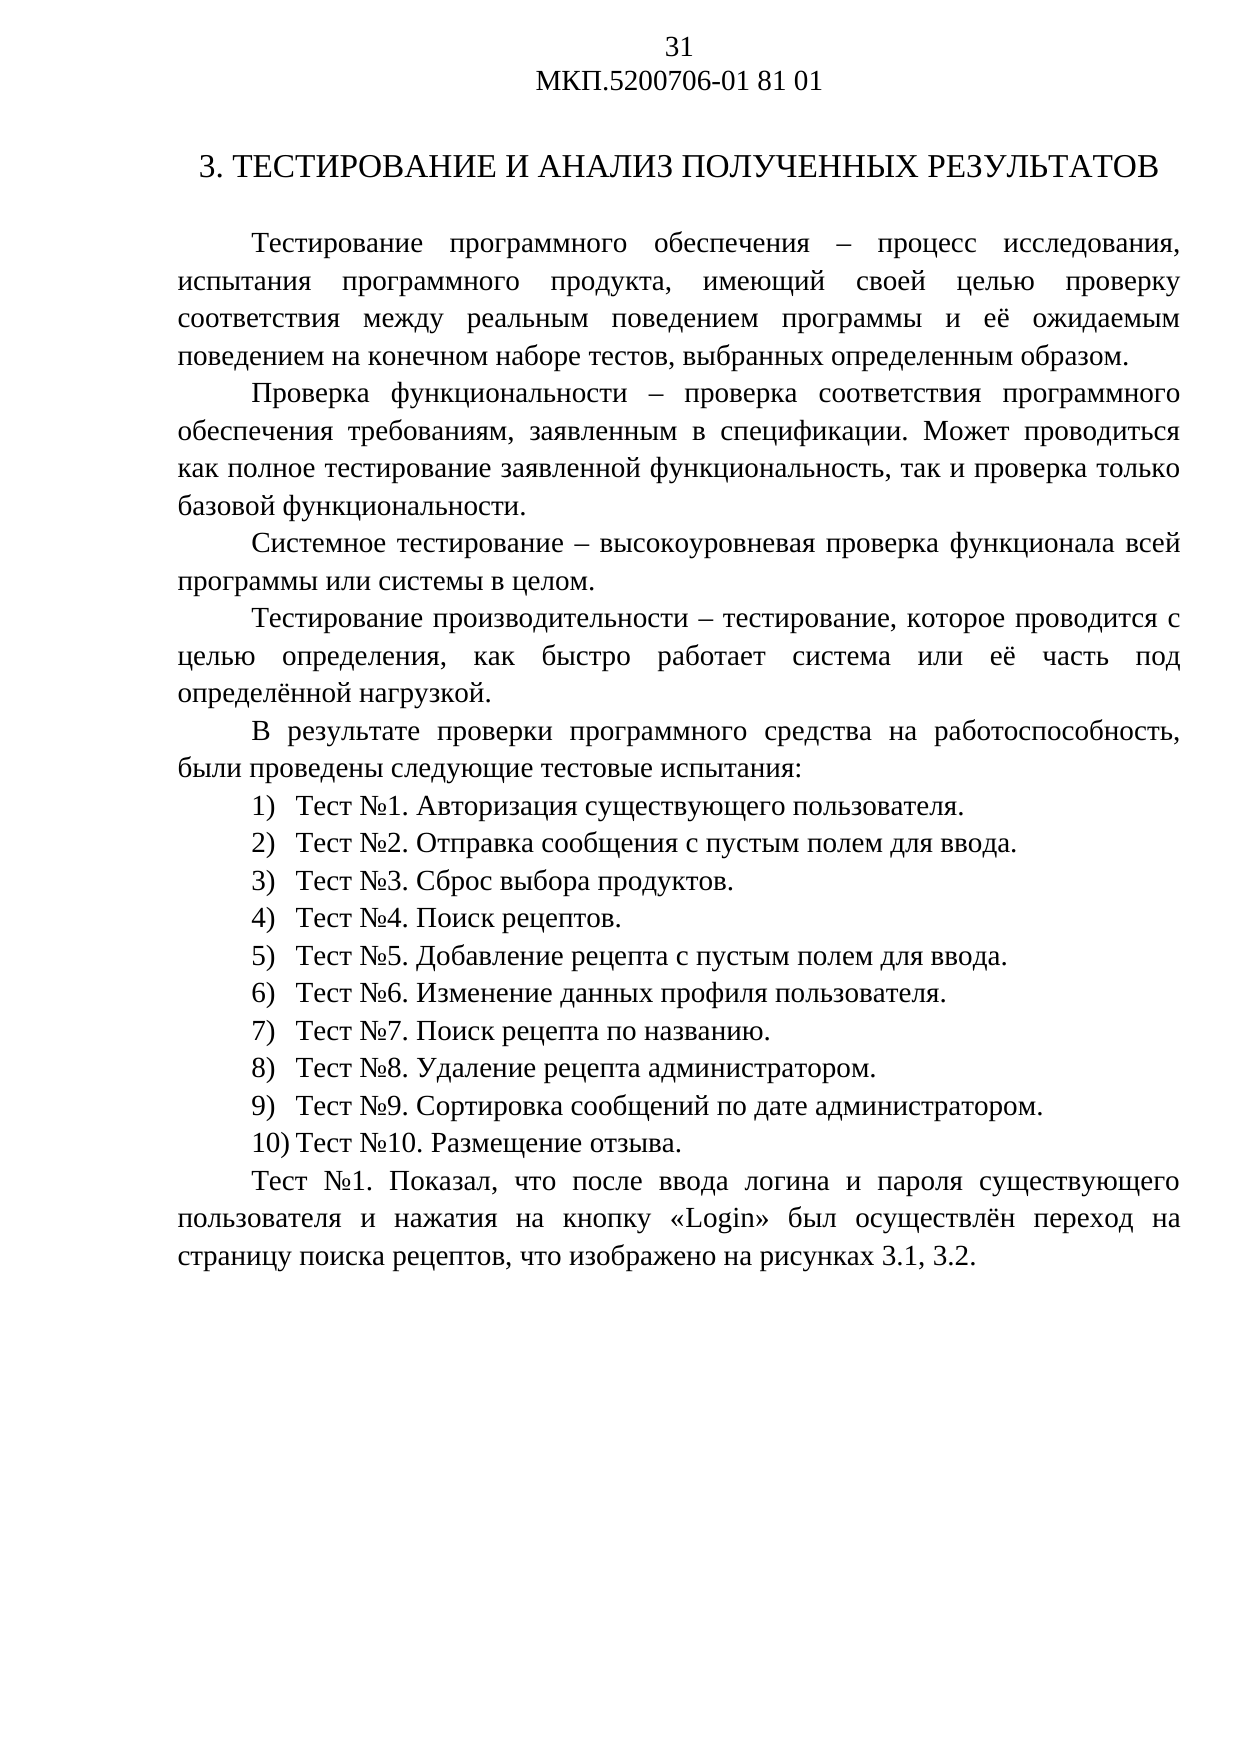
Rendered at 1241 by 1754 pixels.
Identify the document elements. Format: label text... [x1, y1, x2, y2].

list Тест №1. Авторизация существующего пользователя. [177, 785, 1181, 823]
text Тестирование производительности – тестирование, которое проводится с целью определения, как быстро работает система или её часть под определённой нагрузкой. [177, 598, 1181, 710]
text Тест №1. Показал, что после ввода логина и пароля существующего пользователя и нажатия на кнопку «Login» был осуществлён переход на страницу поиска рецептов, что изображено на рисунках 3.1, 3.2. [177, 1160, 1181, 1273]
list Тест №10. Размещение отзыва. [177, 1123, 1181, 1160]
text Тестирование программного обеспечения – процесс исследования, испытания программного продукта, имеющий своей целью проверку соответствия между реальным поведением программы и её ожидаемым поведением на конечном наборе тестов, выбранных определенным образом. [177, 185, 1181, 373]
list Тест №3. Сброс выбора продуктов. [177, 860, 1181, 898]
list Тест №8. Удаление рецепта администратором. [177, 1048, 1181, 1085]
list Тест №5. Добавление рецепта с пустым полем для ввода. [177, 935, 1181, 973]
list Тест №9. Сортировка сообщений по дате администратором. [177, 1085, 1181, 1123]
list Тест №6. Изменение данных профиля пользователя. [177, 973, 1181, 1010]
text Системное тестирование – высокоуровневая проверка функционала всей программы или системы в целом. [177, 523, 1181, 598]
subtitle 3. ТЕСТИРОВАНИЕ И АНАЛИЗ ПОЛУЧЕННЫХ РЕЗУЛЬТАТОВ [177, 148, 1181, 185]
list Тест №7. Поиск рецепта по названию. [177, 1010, 1181, 1048]
list Тест №2. Отправка сообщения с пустым полем для ввода. [177, 823, 1181, 860]
text В результате проверки программного средства на работоспособность, были проведены следующие тестовые испытания: [177, 710, 1181, 785]
list Тест №4. Поиск рецептов. [177, 898, 1181, 935]
text Проверка функциональности – проверка соответствия программного обеспечения требованиям, заявленным в спецификации. Может проводиться как полное тестирование заявленной функциональность, так и проверка только базовой функциональности. [177, 373, 1181, 523]
